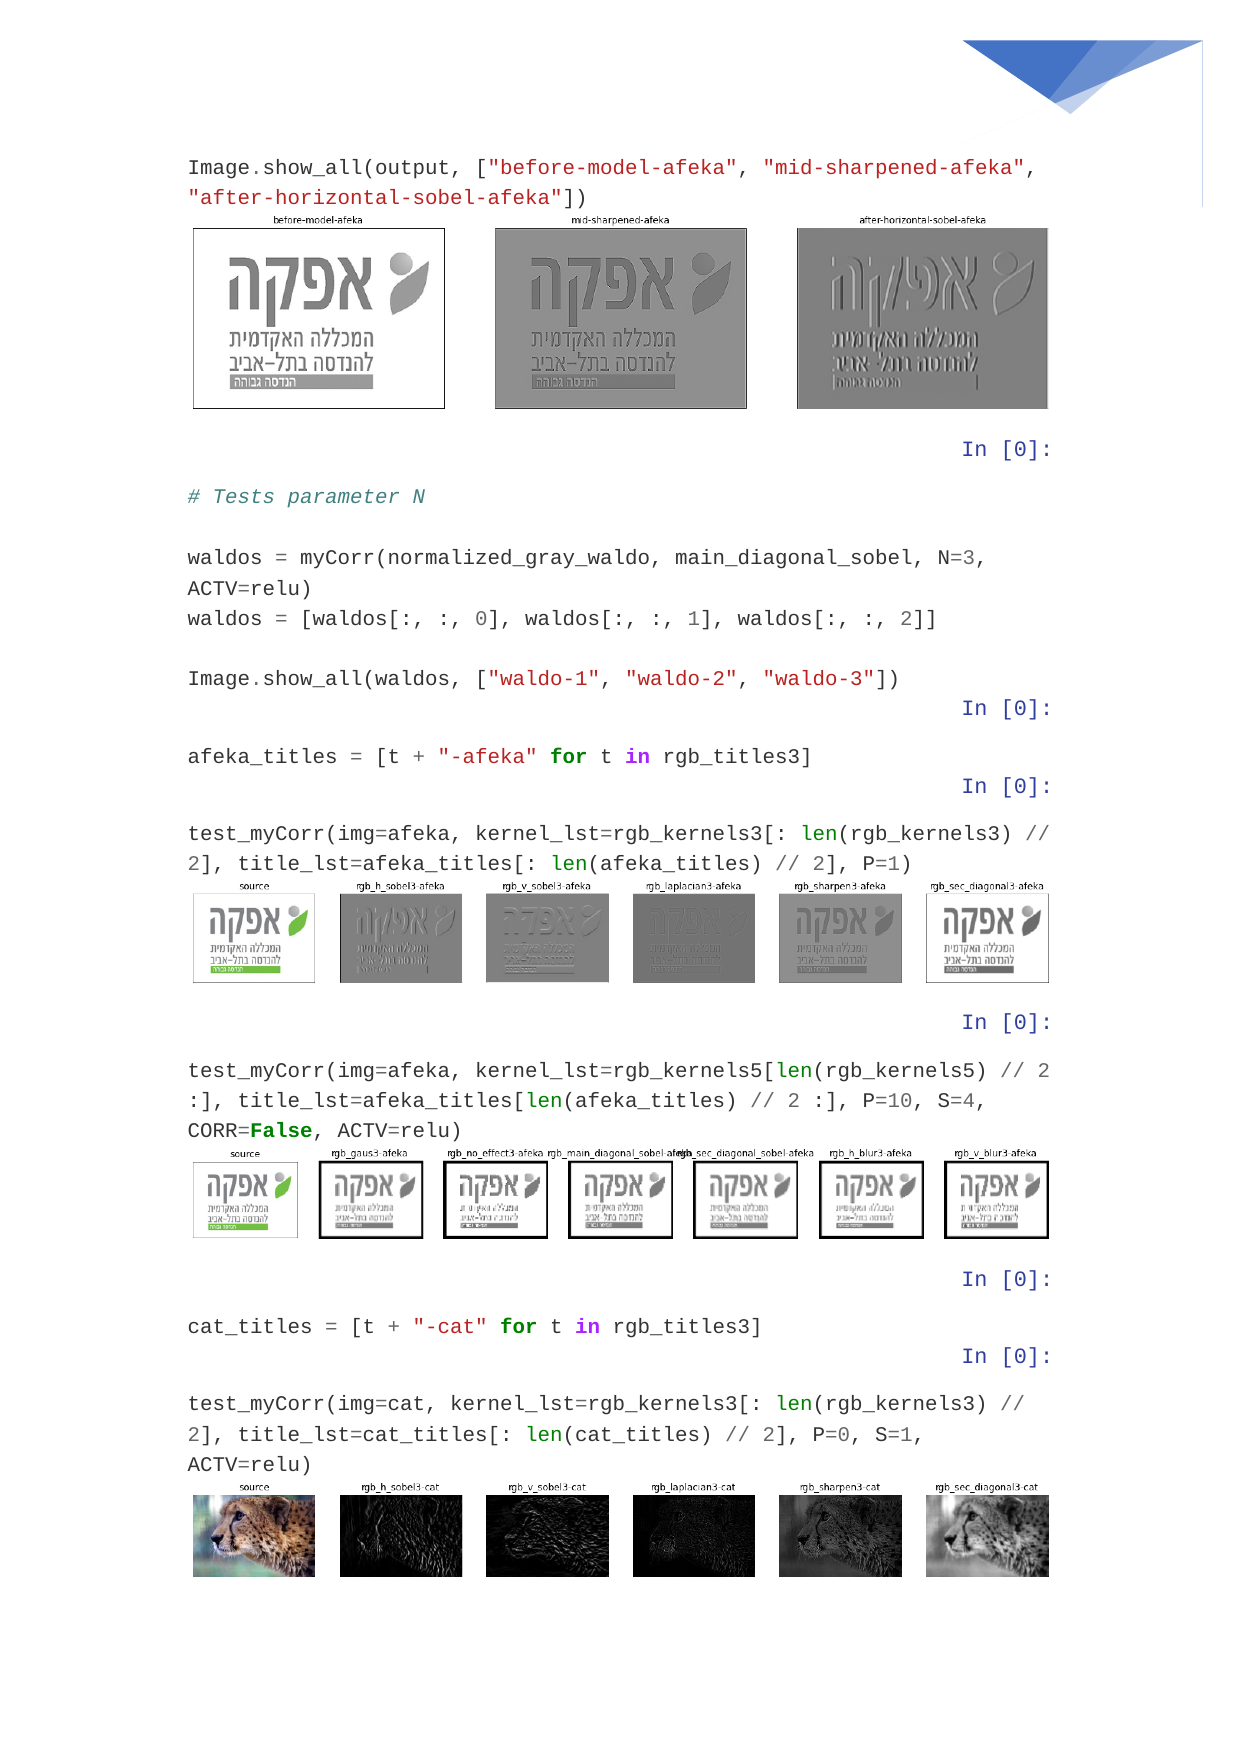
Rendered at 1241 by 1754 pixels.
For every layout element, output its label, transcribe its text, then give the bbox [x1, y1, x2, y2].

picture [187, 1477, 1053, 1582]
picture [187, 1143, 1053, 1244]
text In [0]: [187, 769, 1053, 800]
text test_myCorr(img=cat, kernel_lst=rgb_kernels3[: len(rgb_kernels3) // 2], title_lst=cat_titles[: len(cat_titles) // 2], P=0, S=1, ACTV=relu) [187, 1387, 1053, 1477]
text afeka_titles = [t + "-afeka" for t in rgb_titles3] [187, 739, 1053, 769]
text In [0]: [187, 1262, 1053, 1293]
picture [187, 210, 1053, 414]
text test_myCorr(img=afeka, kernel_lst=rgb_kernels5[len(rgb_kernels5) // 2 :], title_lst=afeka_titles[len(afeka_titles) // 2 :], P=10, S=4, CORR=False, ACTV=relu) [187, 1053, 1053, 1143]
text waldos = myCorr(normalized_gray_waldo, main_diagonal_sobel, N=3, ACTV=relu) [187, 541, 1053, 601]
picture [961, 40, 1203, 209]
text test_myCorr(img=afeka, kernel_lst=rgb_kernels3[: len(rgb_kernels3) // 2], title_lst=afeka_titles[: len(afeka_titles) // 2], P=1) [187, 816, 1053, 877]
text In [0]: [187, 1340, 1053, 1370]
text Image.show_all(waldos, ["waldo-1", "waldo-2", "waldo-3"]) [187, 662, 1053, 692]
text In [0]: [187, 1006, 1053, 1036]
text # Tests parameter N [187, 480, 1053, 510]
text In [0]: [187, 433, 1053, 463]
text In [0]: [187, 692, 1053, 722]
text cat_titles = [t + "-cat" for t in rgb_titles3] [187, 1309, 1053, 1340]
text waldos = [waldos[:, :, 0], waldos[:, :, 1], waldos[:, :, 2]] [187, 601, 1053, 631]
picture [187, 877, 1053, 988]
text Image.show_all(output, ["before-model-afeka", "mid-sharpened-afeka", "after-horizontal-sobel-afeka"]) [187, 150, 1053, 210]
